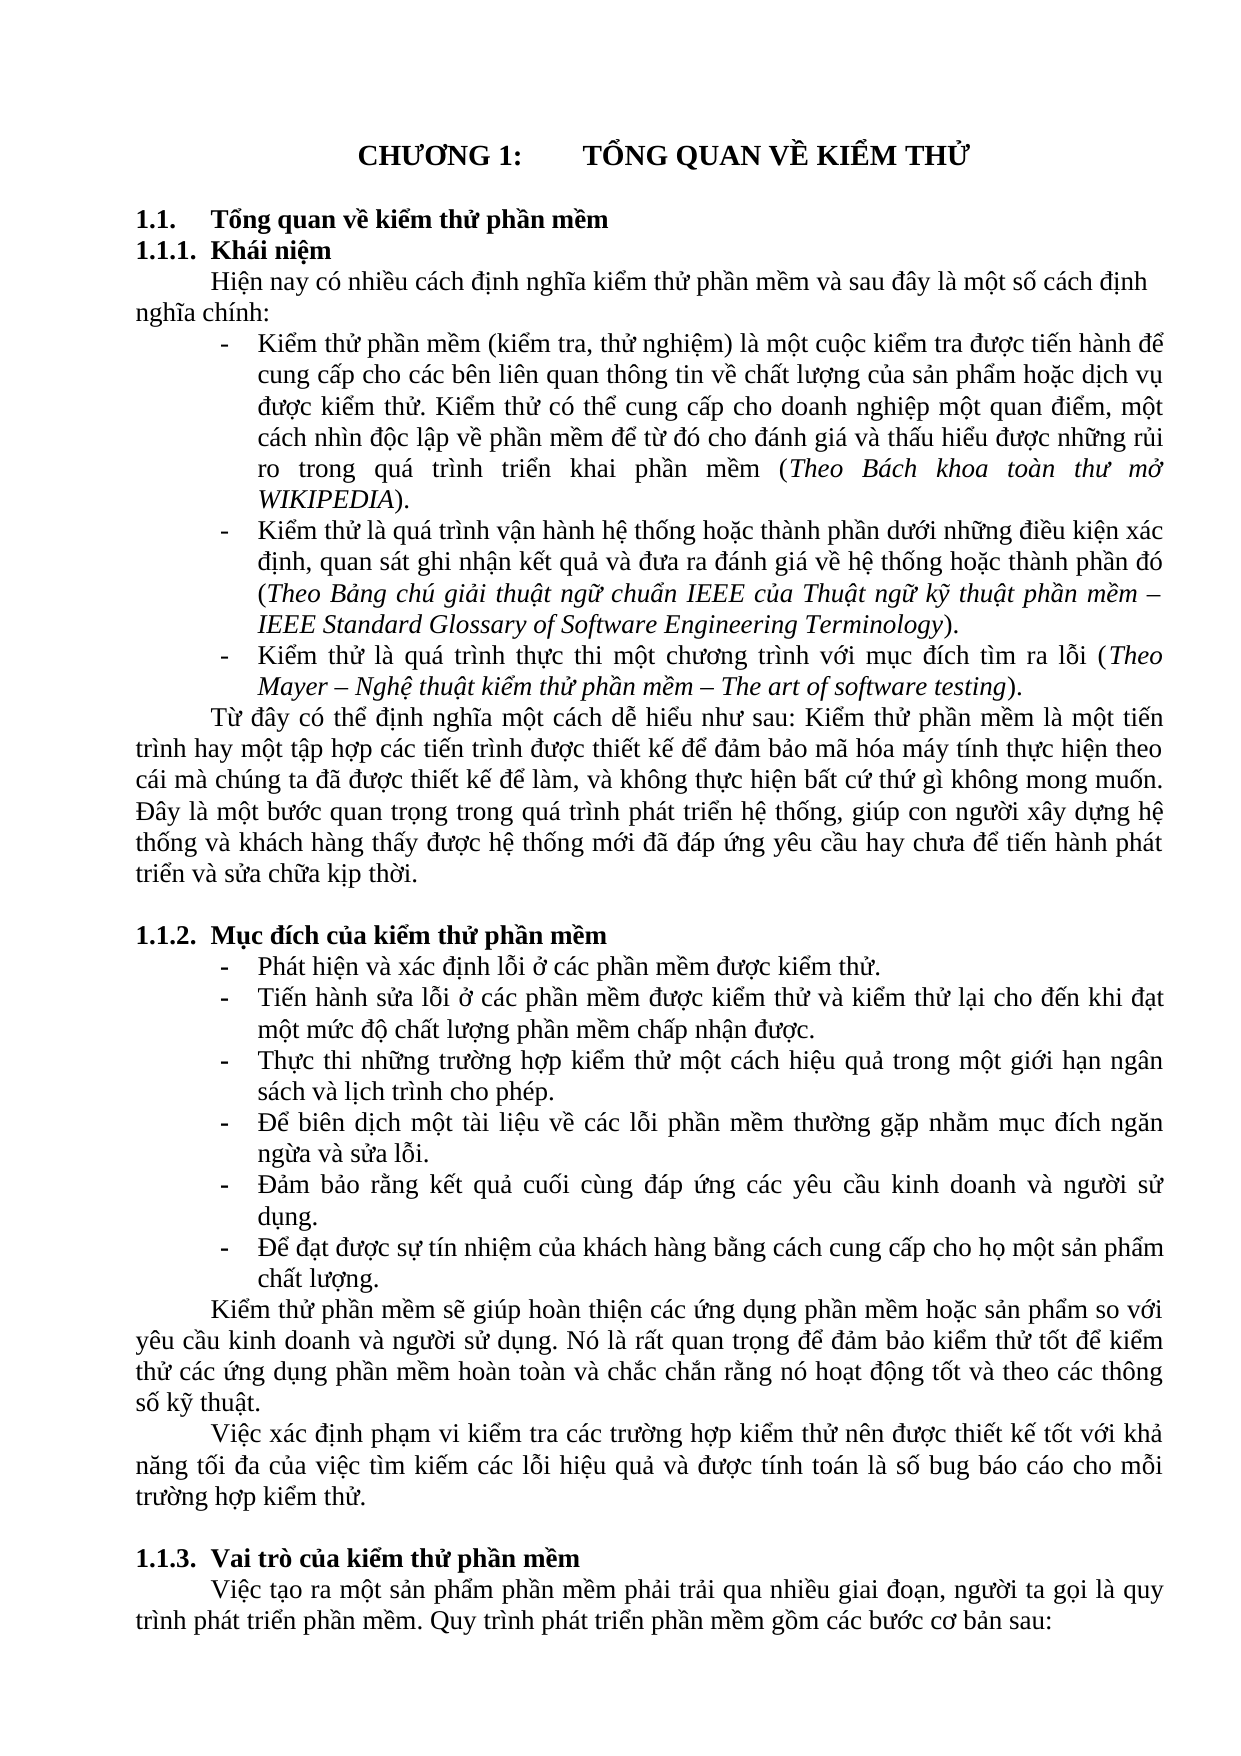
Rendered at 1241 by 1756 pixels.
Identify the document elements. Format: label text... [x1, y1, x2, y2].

list Khái niệm [135, 234, 1165, 265]
list Đảm bảo rằng kết quả cuối cùng đáp ứng các yêu cầu kinh doanh và người sử dụng. [220, 1168, 1165, 1231]
list Kiểm thử phần mềm (kiểm tra, thử nghiệm) là một cuộc kiểm tra được tiến hành để cung cấp cho các bên liên quan thông tin về chất lượng của sản phẩm hoặc dịch vụ được kiểm thử. Kiểm thử có thể cung cấp cho doanh nghiệp một quan điểm, một cách nhìn độc lập về phần mềm để từ đó cho đánh giá và thấu hiểu được những rủi ro trong quá trình triển khai phần mềm (Theo Bách khoa toàn thư mở WIKIPEDIA). [220, 327, 1165, 514]
text Việc xác định phạm vi kiểm tra các trường hợp kiểm thử nên được thiết kế tốt với khả năng tối đa của việc tìm kiếm các lỗi hiệu quả và được tính toán là số bug báo cáo cho mỗi trường hợp kiểm thử. [135, 1418, 1165, 1511]
list Phát hiện và xác định lỗi ở các phần mềm được kiểm thử. [220, 950, 1165, 982]
list Tiến hành sửa lỗi ở các phần mềm được kiểm thử và kiểm thử lại cho đến khi đạt một mức độ chất lượng phần mềm chấp nhận được. [220, 982, 1165, 1044]
list Để biên dịch một tài liệu về các lỗi phần mềm thường gặp nhằm mục đích ngăn ngừa và sửa lỗi. [220, 1106, 1165, 1168]
list Thực thi những trường hợp kiểm thử một cách hiệu quả trong một giới hạn ngân sách và lịch trình cho phép. [220, 1044, 1165, 1106]
text Việc tạo ra một sản phẩm phần mềm phải trải qua nhiều giai đoạn, người ta gọi là quy trình phát triển phần mềm. Quy trình phát triển phần mềm gồm các bước cơ bản sau: [135, 1573, 1165, 1636]
list Vai trò của kiểm thử phần mềm [135, 1542, 1165, 1573]
text Kiểm thử phần mềm sẽ giúp hoàn thiện các ứng dụng phần mềm hoặc sản phẩm so với yêu cầu kinh doanh và người sử dụng. Nó là rất quan trọng để đảm bảo kiểm thử tốt để kiểm thử các ứng dụng phần mềm hoàn toàn và chắc chắn rằng nó hoạt động tốt và theo các thông số kỹ thuật. [135, 1293, 1165, 1418]
list Hiện nay có nhiều cách định nghĩa kiểm thử phần mềm và sau đây là một số cách định nghĩa chính: [135, 265, 1165, 327]
text Từ đây có thể định nghĩa một cách dễ hiểu như sau: Kiểm thử phần mềm là một tiến trình hay một tập hợp các tiến trình được thiết kế để đảm bảo mã hóa máy tính thực hiện theo cái mà chúng ta đã được thiết kế để làm, và không thực hiện bất cứ thứ gì không mong muốn. Đây là một bước quan trọng trong quá trình phát triển hệ thống, giúp con người xây dựng hệ thống và khách hàng thấy được hệ thống mới đã đáp ứng yêu cầu hay chưa để tiến hành phát triển và sửa chữa kịp thời. [135, 701, 1165, 888]
list Để đạt được sự tín nhiệm của khách hàng bằng cách cung cấp cho họ một sản phẩm chất lượng. [220, 1231, 1165, 1293]
subtitle CHƯƠNG 1: TỔNG QUAN VỀ KIỂM THỬ [357, 138, 1165, 172]
list Tổng quan về kiểm thử phần mềm [135, 203, 1165, 234]
list Kiểm thử là quá trình vận hành hệ thống hoặc thành phần dưới những điều kiện xác định, quan sát ghi nhận kết quả và đưa ra đánh giá về hệ thống hoặc thành phần đó (Theo Bảng chú giải thuật ngữ chuẩn IEEE của Thuật ngữ kỹ thuật phần mềm – IEEE Standard Glossary of Software Engineering Terminology). [220, 514, 1165, 639]
list Mục đích của kiểm thử phần mềm [135, 919, 1165, 950]
list Kiểm thử là quá trình thực thi một chương trình với mục đích tìm ra lỗi (Theo Mayer – Nghệ thuật kiểm thử phần mềm – The art of software testing). [220, 639, 1165, 701]
